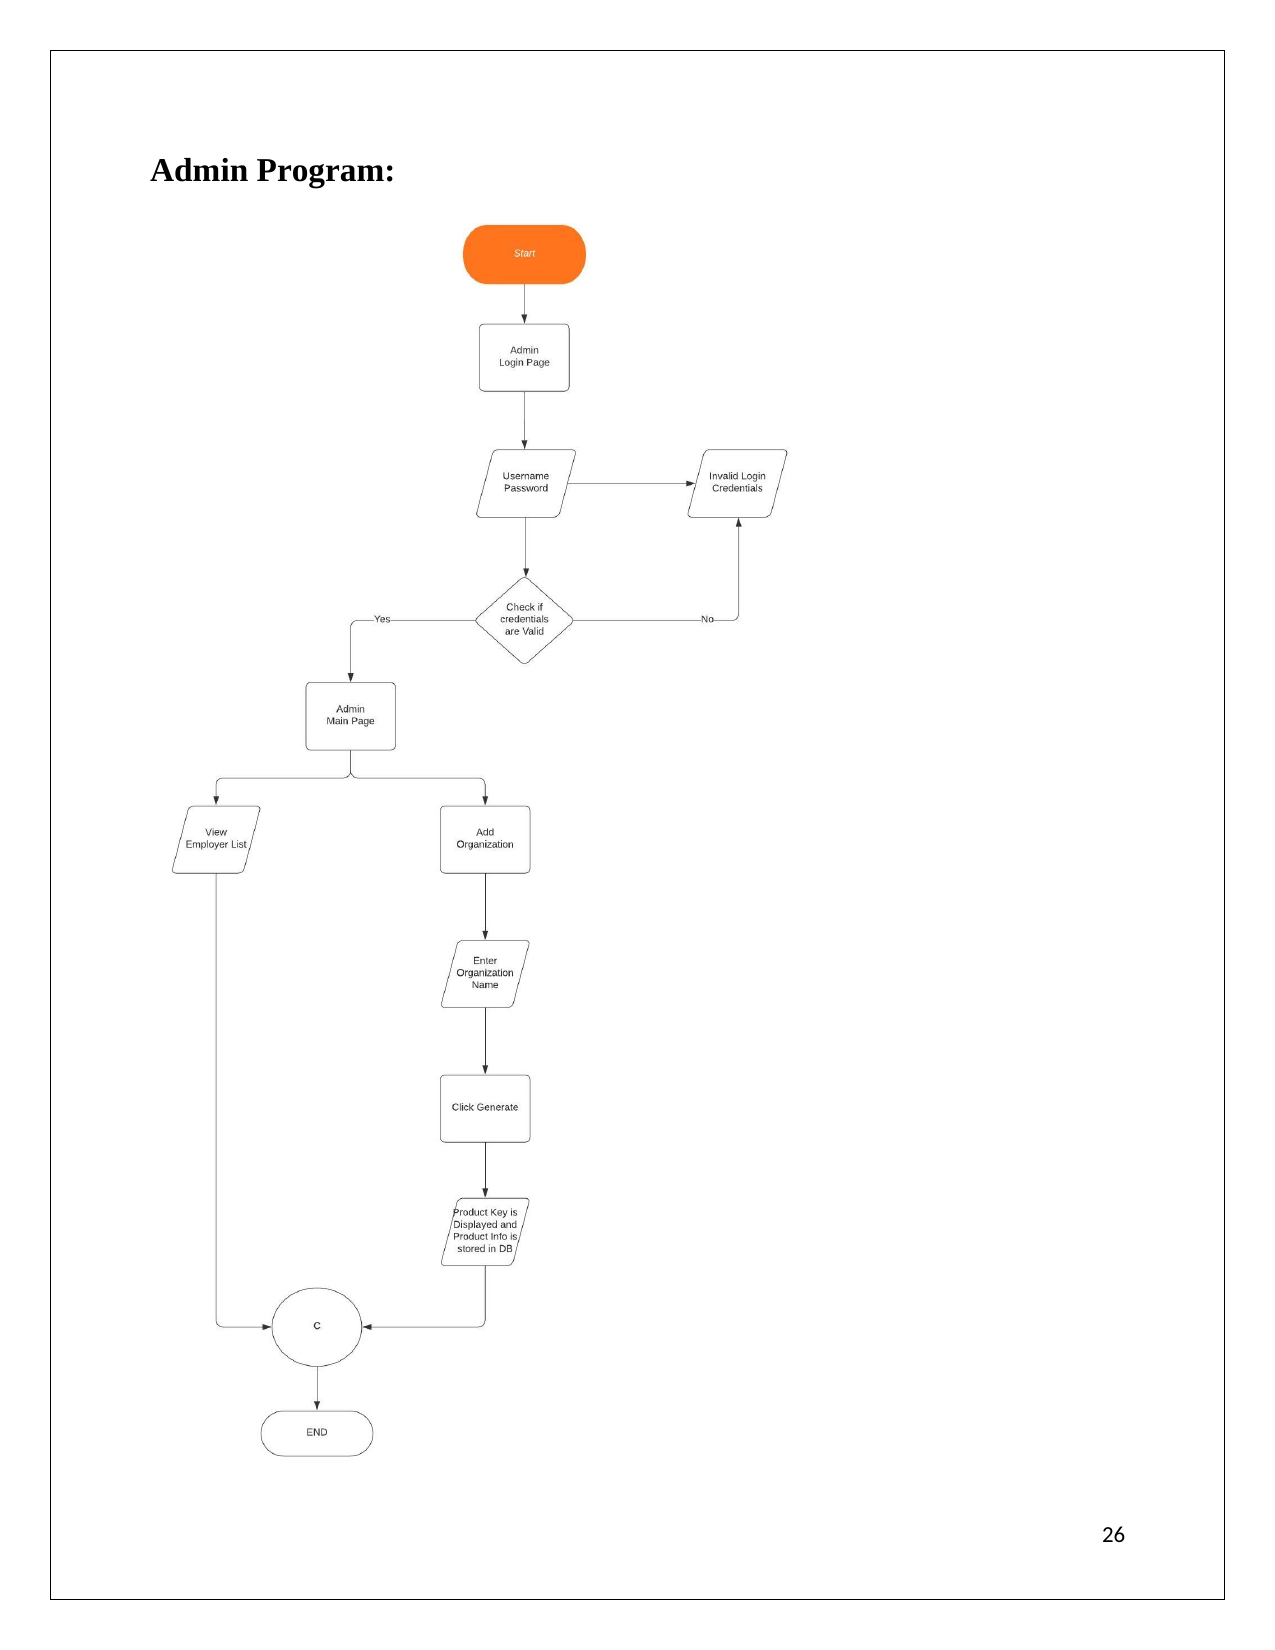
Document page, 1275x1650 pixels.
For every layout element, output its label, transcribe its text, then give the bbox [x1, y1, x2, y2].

picture [150, 208, 795, 1486]
text Admin Program: [150, 150, 1125, 188]
